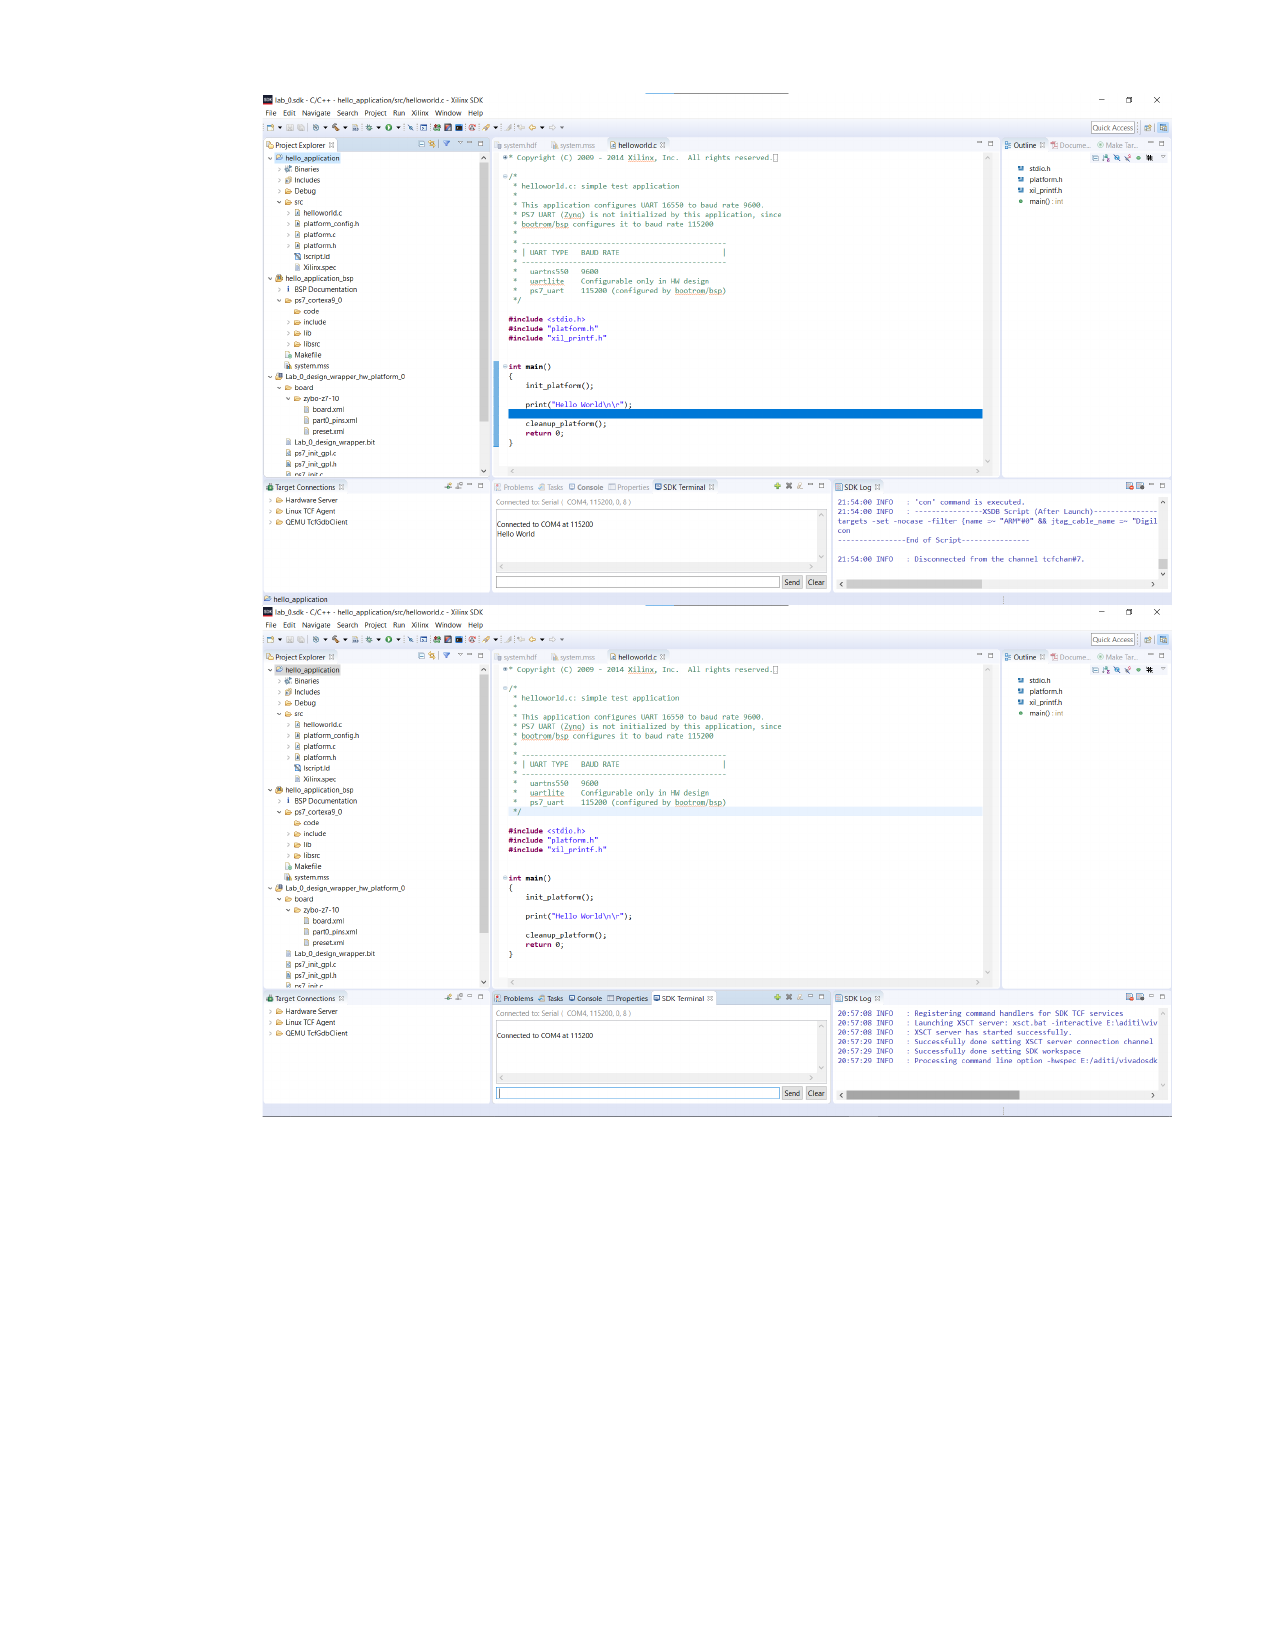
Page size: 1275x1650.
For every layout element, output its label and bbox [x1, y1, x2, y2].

picture [262, 93, 1172, 1117]
